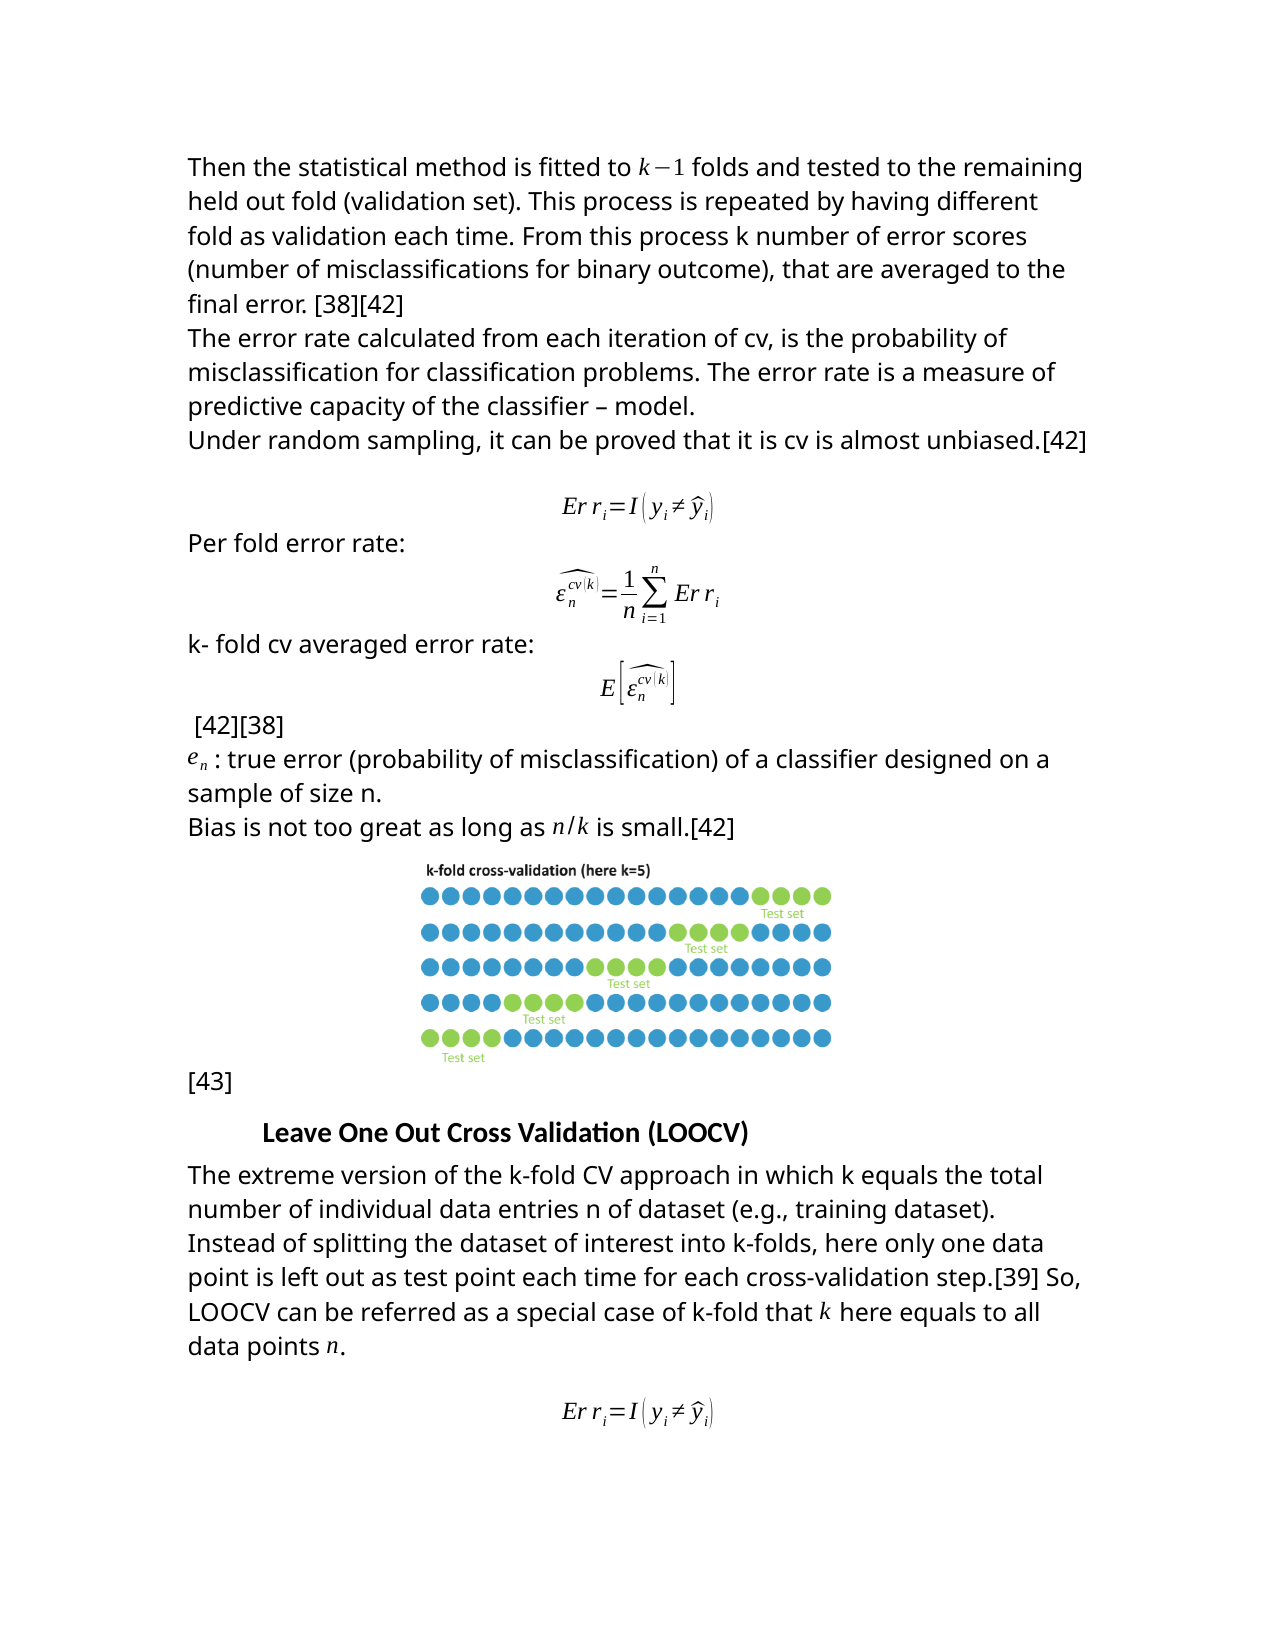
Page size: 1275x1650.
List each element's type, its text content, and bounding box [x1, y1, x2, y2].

text Per fold error rate: [187, 525, 1087, 559]
subtitle Leave One Out Cross Validation (LOOCV) [262, 1114, 1087, 1149]
text The error rate calculated from each iteration of cv, is the probability of misclassification for classification problems. The error rate is a measure of predictive capacity of the classifier – model. [187, 320, 1087, 422]
text k- fold cv averaged error rate: [187, 627, 1087, 661]
text : true error (probability of misclassification) of a classifier designed on a sample of size n. [187, 741, 1087, 809]
text Under random sampling, it can be proved that it is cv is almost unbiased. [187, 422, 1087, 457]
text Bias is not too great as long as is small. [187, 809, 1087, 844]
text The extreme version of the k-fold CV approach in which k equals the total number of individual data entries n of dataset (e.g., training dataset). Instead of splitting the dataset of interest into k-folds, here only one data point is left out as test point each time for each cross-validation step. So, LOOCV can be referred as a special case of k-fold that here equals to all data points . [187, 1158, 1087, 1362]
picture [421, 861, 832, 1064]
text Then the statistical method is fitted to folds and tested to the remaining held out fold (validation set). This process is repeated by having different fold as validation each time. From this process k number of error scores (number of misclassifications for binary outcome), that are averaged to the final error. [187, 150, 1087, 320]
